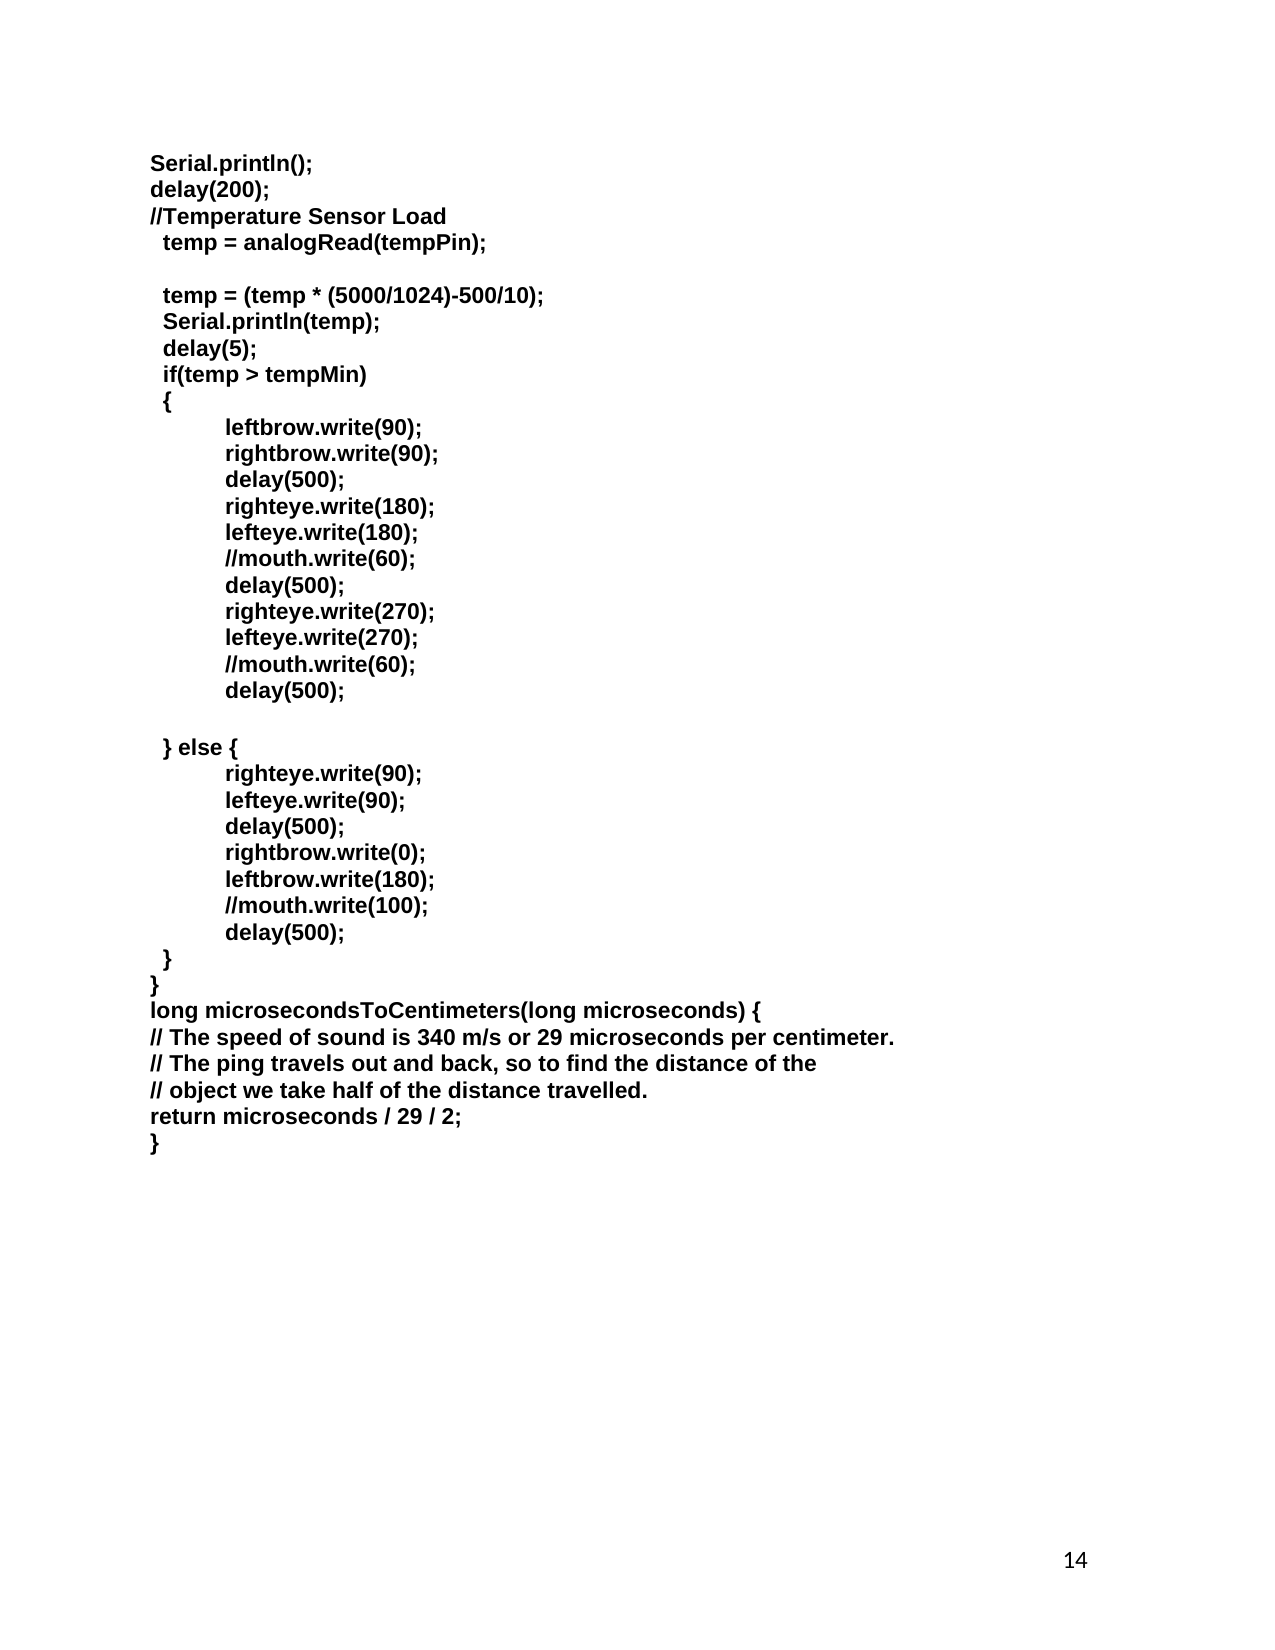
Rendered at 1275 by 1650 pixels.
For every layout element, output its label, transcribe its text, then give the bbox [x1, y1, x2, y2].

text //mouth.write(100); [150, 892, 1125, 918]
text } [150, 971, 1125, 997]
text lefteye.write(180); [150, 519, 1125, 545]
text } [150, 1129, 1125, 1156]
text righteye.write(270); [150, 598, 1125, 624]
text delay(5); [150, 334, 1125, 361]
text leftbrow.write(180); [150, 866, 1125, 892]
text righteye.write(90); [150, 760, 1125, 787]
text lefteye.write(90); [150, 787, 1125, 813]
text lefteye.write(270); [150, 624, 1125, 651]
text temp = (temp * (5000/1024)-500/10); [150, 282, 1125, 308]
text rightbrow.write(0); [150, 839, 1125, 866]
text if(temp > tempMin) [150, 361, 1125, 387]
text // object we take half of the distance travelled. [150, 1077, 1125, 1103]
text // The speed of sound is 340 m/s or 29 microseconds per centimeter. [150, 1024, 1125, 1050]
text temp = analogRead(tempPin); [150, 229, 1125, 255]
text long microsecondsToCentimeters(long microseconds) { [150, 997, 1125, 1024]
text righteye.write(180); [150, 493, 1125, 519]
text rightbrow.write(90); [150, 440, 1125, 466]
text delay(500); [150, 813, 1125, 839]
text Serial.println(temp); [150, 308, 1125, 334]
text { [150, 387, 1125, 413]
text } else { [150, 734, 1125, 760]
text //Temperature Sensor Load [150, 203, 1125, 229]
text delay(500); [150, 677, 1125, 703]
text leftbrow.write(90); [150, 413, 1125, 440]
text return microseconds / 29 / 2; [150, 1103, 1125, 1129]
text } [150, 945, 1125, 971]
text delay(500); [150, 572, 1125, 598]
text Serial.println(); [150, 150, 1125, 176]
text delay(500); [150, 466, 1125, 493]
text //mouth.write(60); [150, 545, 1125, 572]
text // The ping travels out and back, so to find the distance of the [150, 1050, 1125, 1077]
text delay(500); [150, 918, 1125, 945]
text delay(200); [150, 176, 1125, 203]
text //mouth.write(60); [150, 651, 1125, 677]
